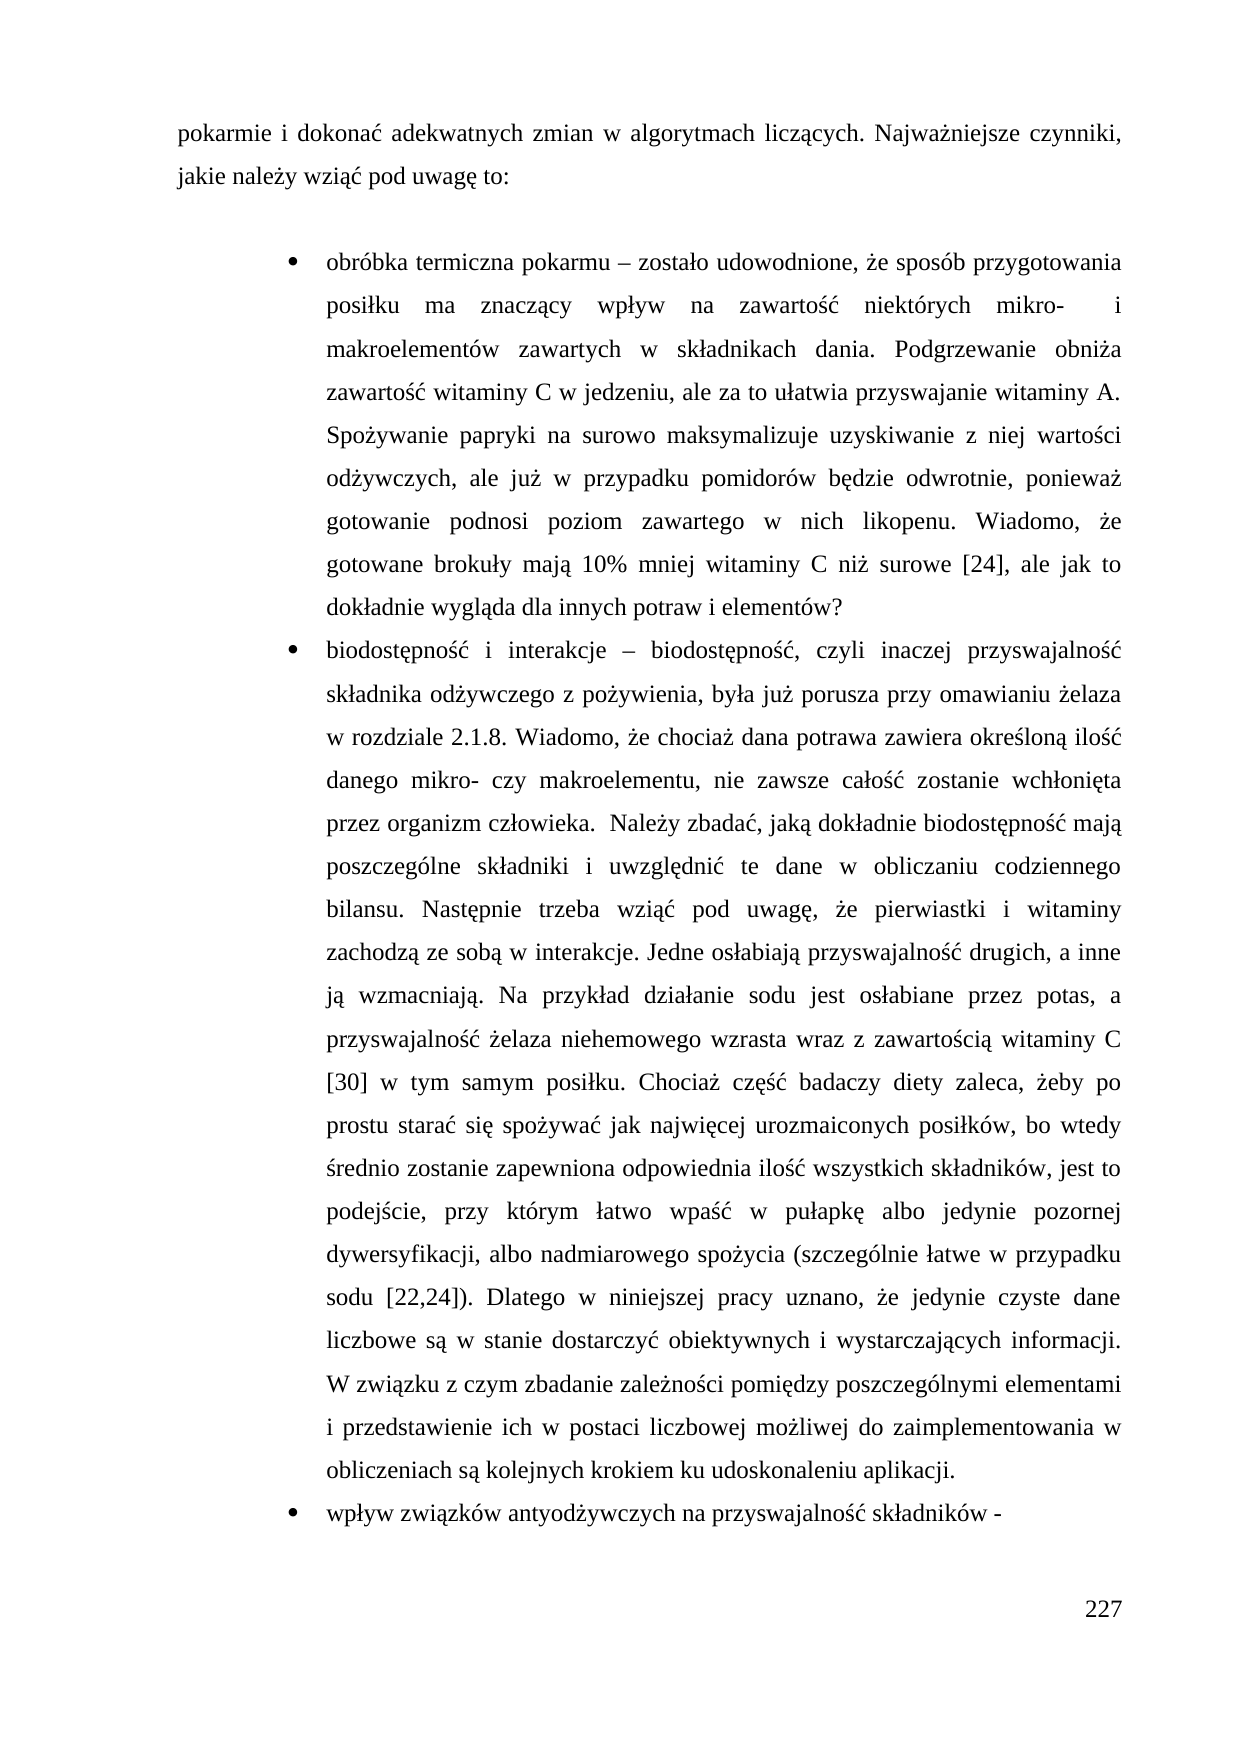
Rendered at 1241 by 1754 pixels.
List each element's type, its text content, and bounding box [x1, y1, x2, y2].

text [177, 118, 1122, 190]
list obróbka termiczna pokarmu – zostało udowodnione, że sposób przygotowania posiłku ma znaczący wpływ na zawartość niektórych mikro- i makroelementów zawartych w składnikach dania. Podgrzewanie obniża zawartość witaminy C w jedzeniu, ale za to ułatwia przyswajanie witaminy A. Spożywanie papryki na surowo maksymalizuje uzyskiwanie z niej wartości odżywczych, ale już w przypadku pomidorów będzie odwrotnie, ponieważ gotowanie podnosi poziom zawartego w nich likopenu. Wiadomo, że gotowane brokuły mają 10% mniej witaminy C niż surowe [24], ale jak to dokładnie wygląda dla innych potraw i elementów? [288, 247, 1122, 621]
list biodostępność i interakcje – biodostępność, czyli inaczej przyswajalność składnika odżywczego z pożywienia, była już porusza przy omawianiu żelaza w rozdziale 2.1.8. Wiadomo, że chociaż dana potrawa zawiera określoną ilość danego mikro- czy makroelementu, nie zawsze całość zostanie wchłonięta przez organizm człowieka. Należy zbadać, jaką dokładnie biodostępność mają poszczególne składniki i uwzględnić te dane w obliczaniu codziennego bilansu. Następnie trzeba wziąć pod uwagę, że pierwiastki i witaminy zachodzą ze sobą w interakcje. Jedne osłabiają przyswajalność drugich, a inne ją wzmacniają. Na przykład działanie sodu jest osłabiane przez potas, a przyswajalność żelaza niehemowego wzrasta wraz z zawartością witaminy C [30] w tym samym posiłku. Chociaż część badaczy diety zaleca, żeby po prostu starać się spożywać jak najwięcej urozmaiconych posiłków, bo wtedy średnio zostanie zapewniona odpowiednia ilość wszystkich składników, jest to podejście, przy którym łatwo wpaść w pułapkę albo jedynie pozornej dywersyfikacji, albo nadmiarowego spożycia (szczególnie łatwe w przypadku sodu [22,24]). Dlatego w niniejszej pracy uznano, że jedynie czyste dane liczbowe są w stanie dostarczyć obiektywnych i wystarczających informacji. W związku z czym zbadanie zależności pomiędzy poszczególnymi elementami i przedstawienie ich w postaci liczbowej możliwej do zaimplementowania w obliczeniach są kolejnych krokiem ku udoskonaleniu aplikacji. [288, 636, 1122, 1484]
list wpływ związków antyodżywczych na przyswajalność składników - [288, 1498, 1122, 1527]
